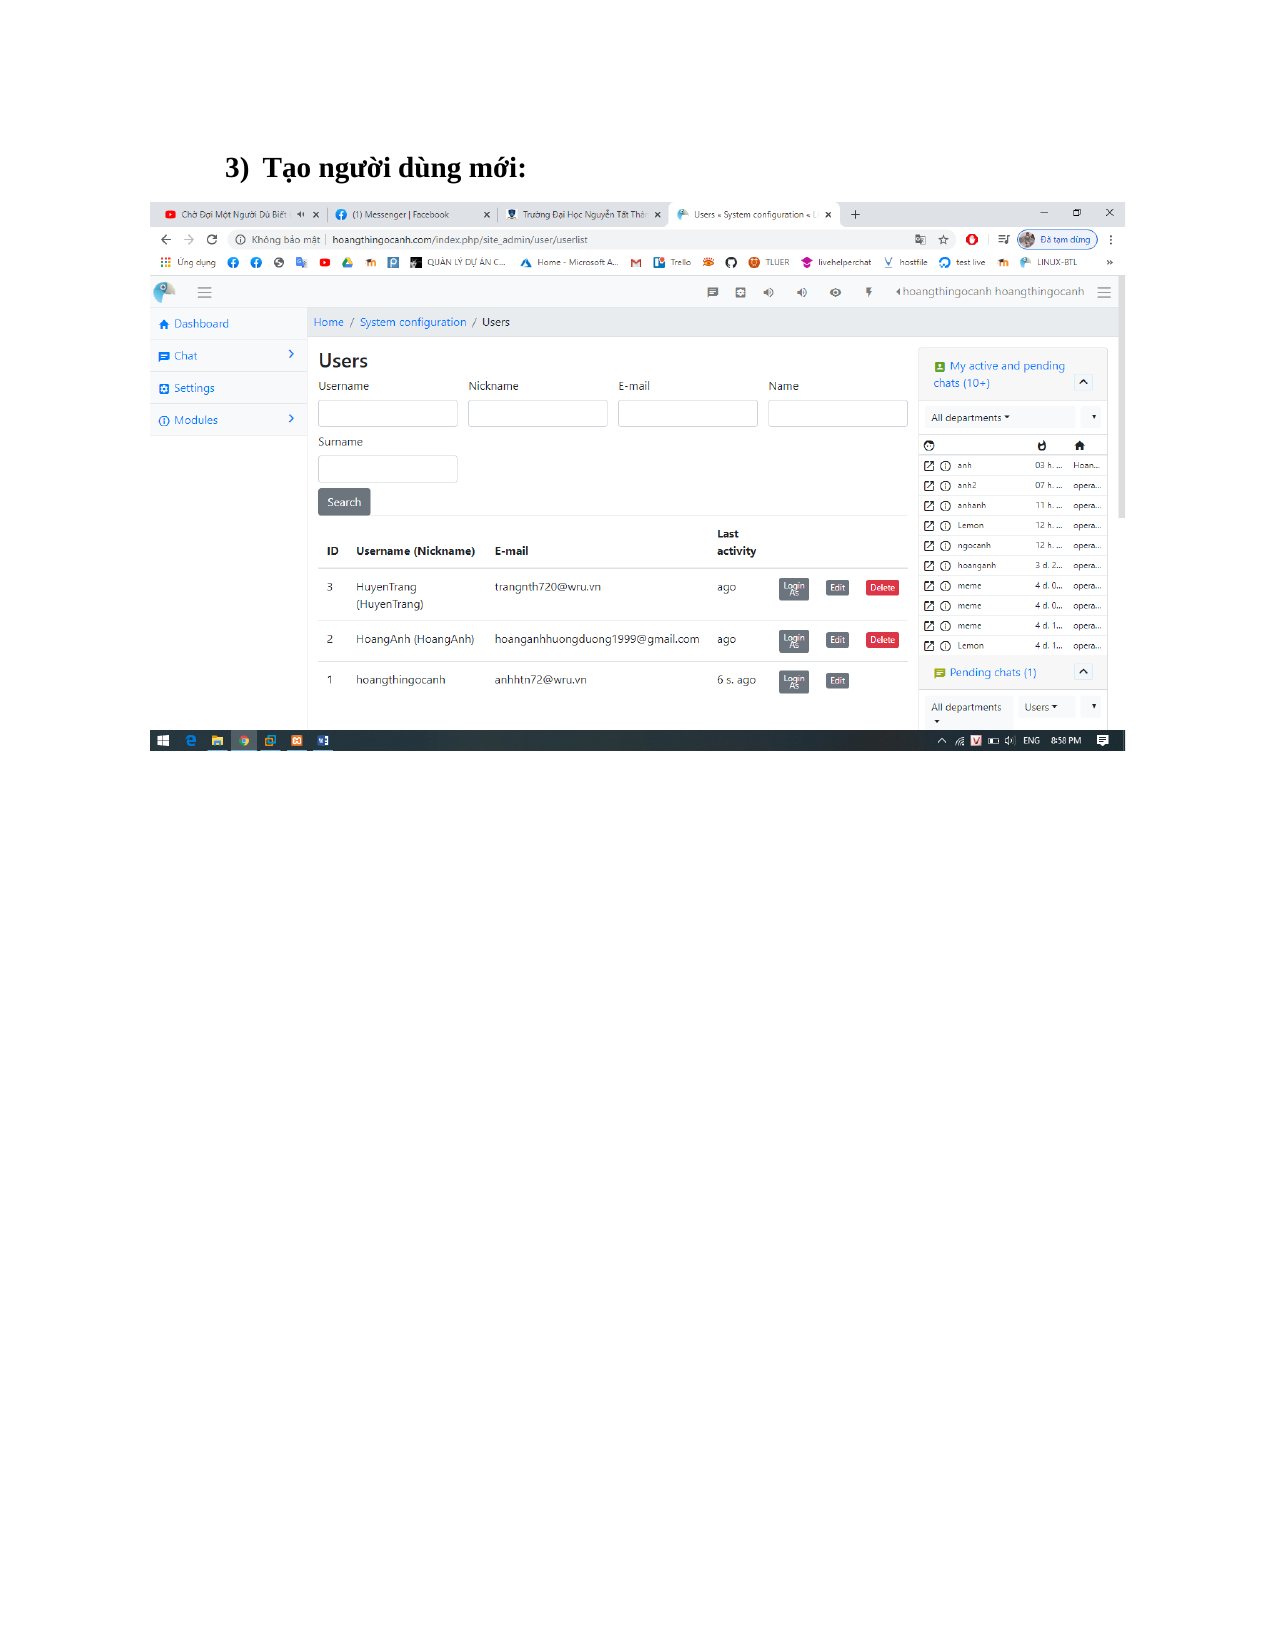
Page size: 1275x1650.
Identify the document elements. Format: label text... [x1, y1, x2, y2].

picture [150, 202, 1125, 751]
list Tạo người dùng mới: [225, 150, 1125, 183]
